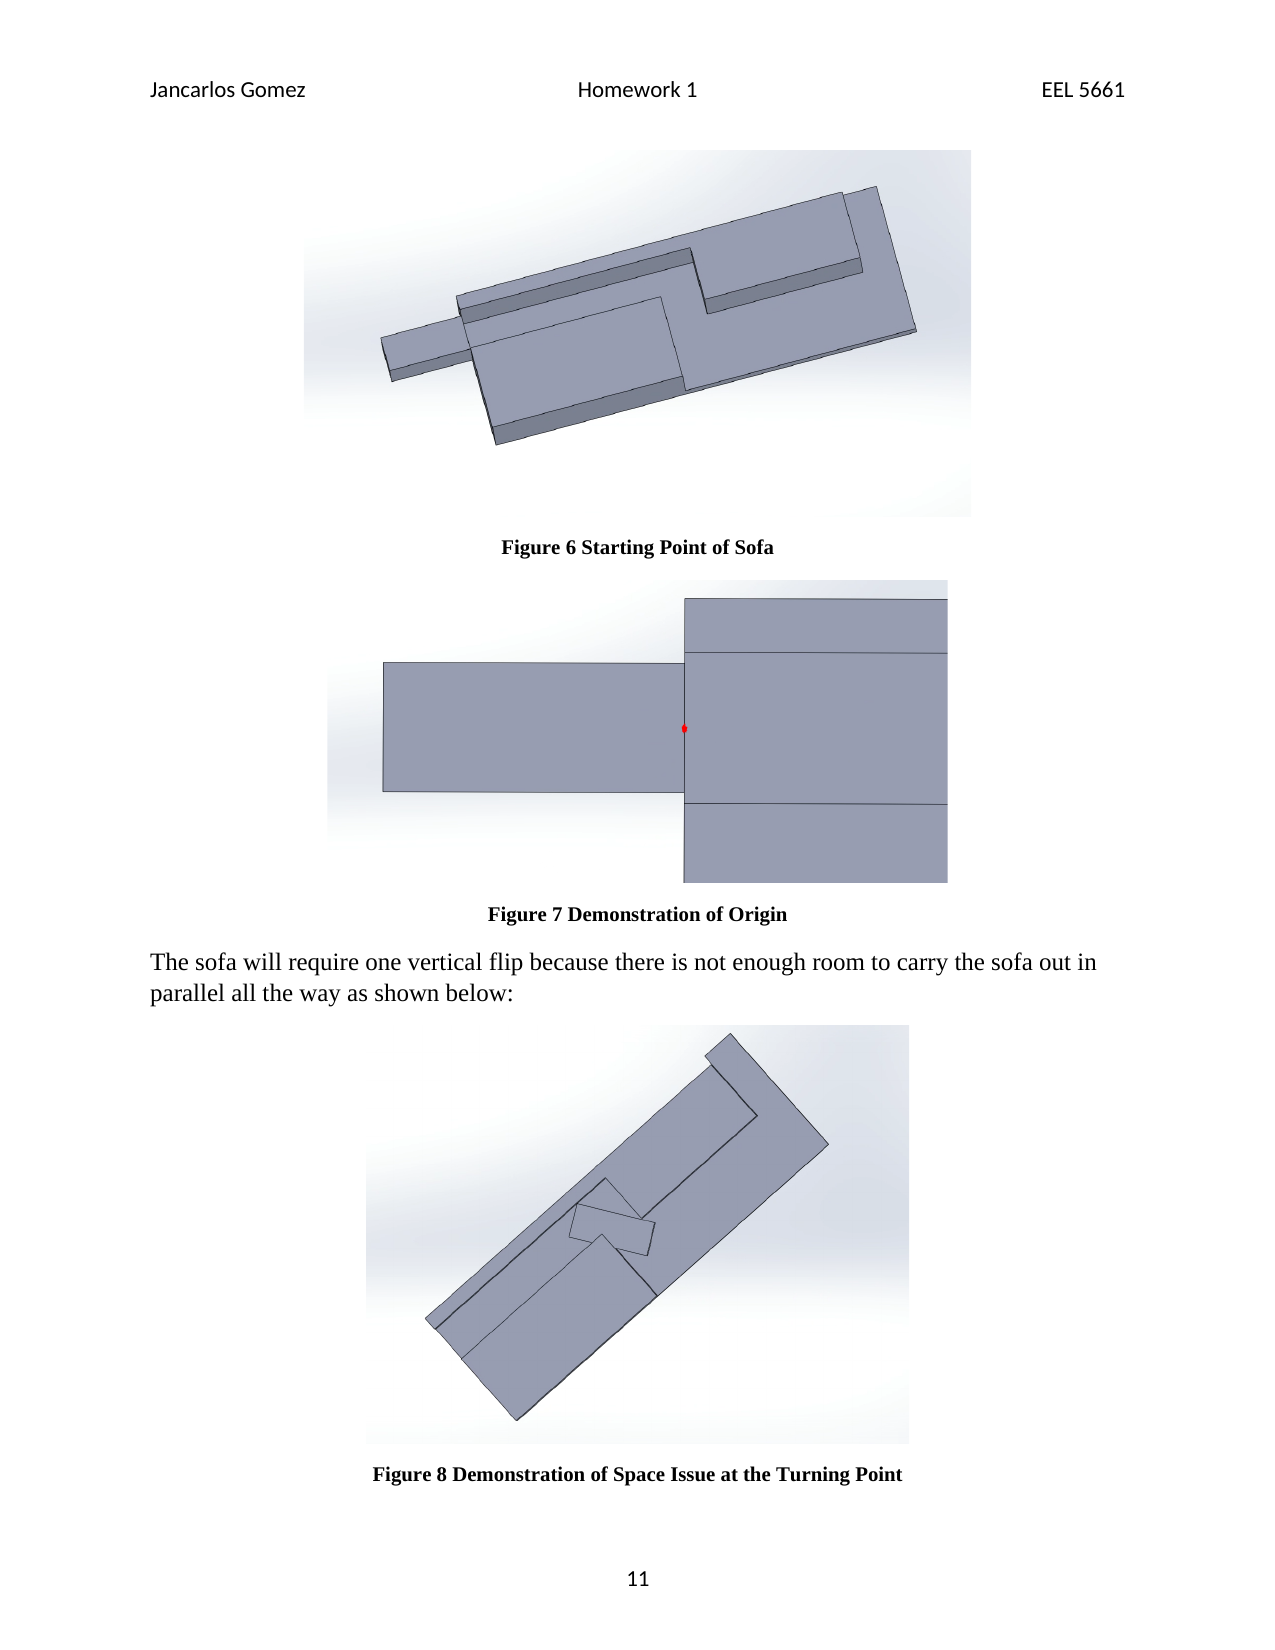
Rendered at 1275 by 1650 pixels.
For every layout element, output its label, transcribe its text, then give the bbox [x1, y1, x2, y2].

picture [366, 1025, 910, 1444]
picture [327, 580, 948, 883]
text Figure 7 Demonstration of Origin [150, 902, 1125, 926]
picture [303, 150, 972, 517]
text Figure 8 Demonstration of Space Issue at the Turning Point [150, 1462, 1125, 1486]
text The sofa will require one vertical flip because there is not enough room to carry the sofa out in parallel all the way as shown below: [150, 947, 1125, 1006]
text Figure 6 Starting Point of Sofa [150, 535, 1125, 559]
